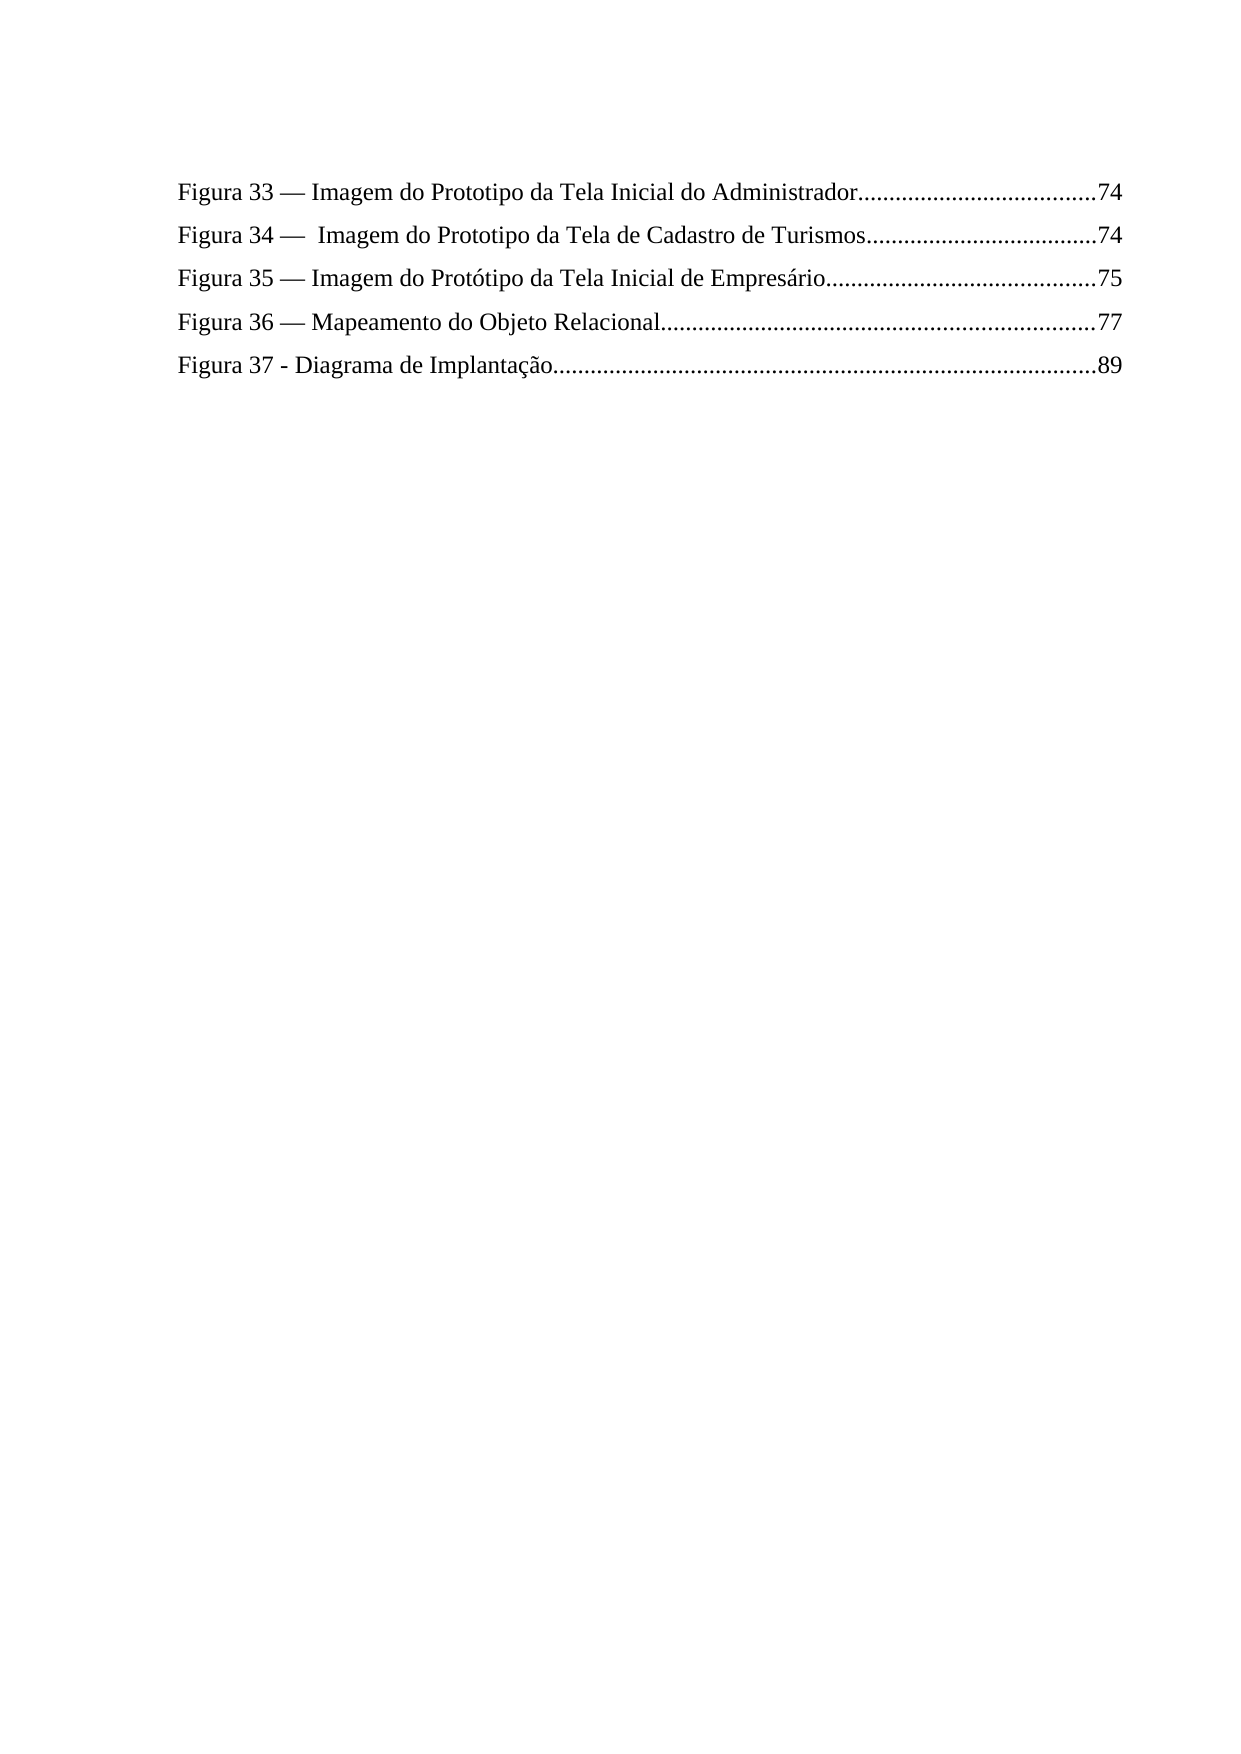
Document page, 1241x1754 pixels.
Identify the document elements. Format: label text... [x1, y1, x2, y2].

text Figura 33 — Imagem do Prototipo da Tela Inicial do Administrador 74 [177, 177, 1122, 206]
text Figura 34 — Imagem do Prototipo da Tela de Cadastro de Turismos 74 [177, 220, 1122, 249]
text Figura 37 - Diagrama de Implantação 89 [177, 350, 1122, 378]
text Figura 35 — Imagem do Protótipo da Tela Inicial de Empresário 75 [177, 263, 1122, 292]
text Figura 36 — Mapeamento do Objeto Relacional 77 [177, 307, 1122, 335]
